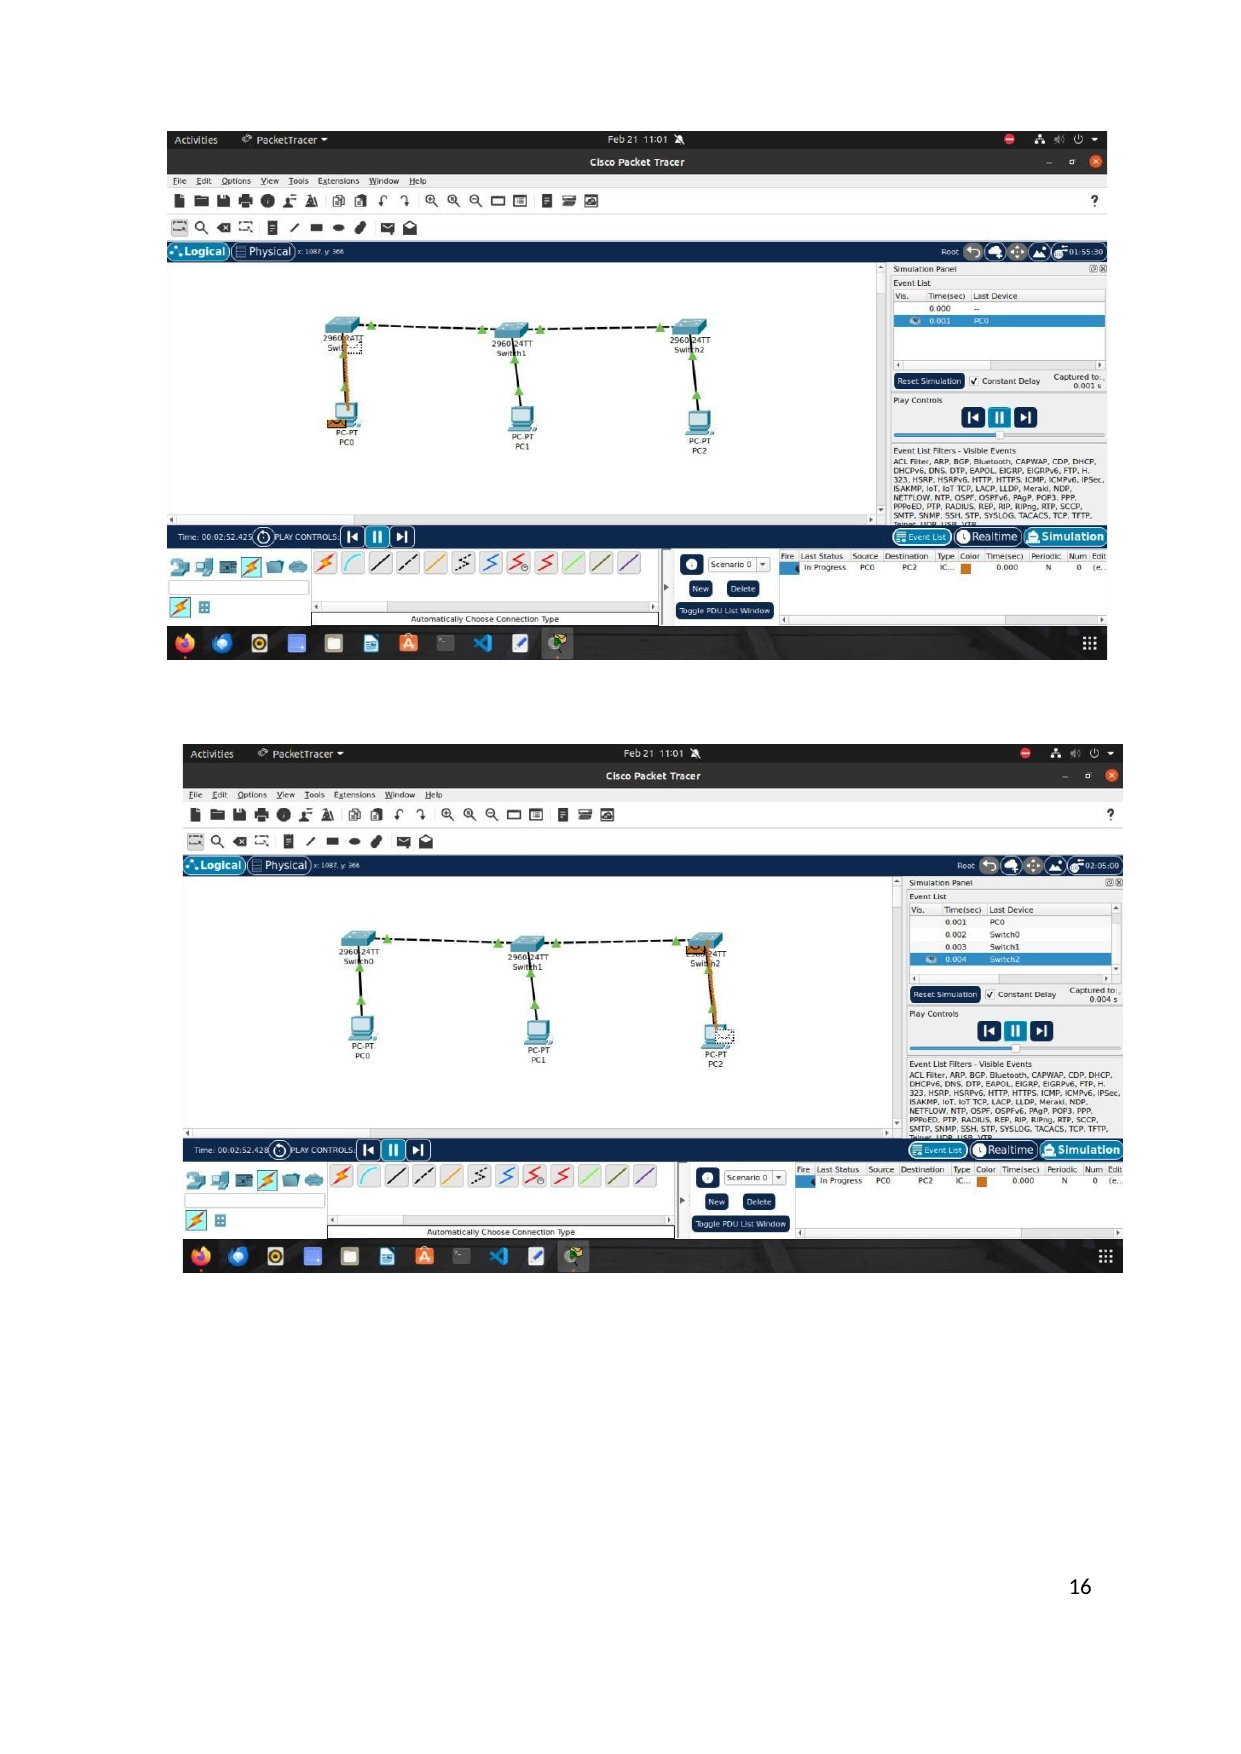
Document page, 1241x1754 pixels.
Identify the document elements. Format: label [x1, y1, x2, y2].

picture [182, 744, 1123, 1273]
picture [167, 131, 1108, 660]
